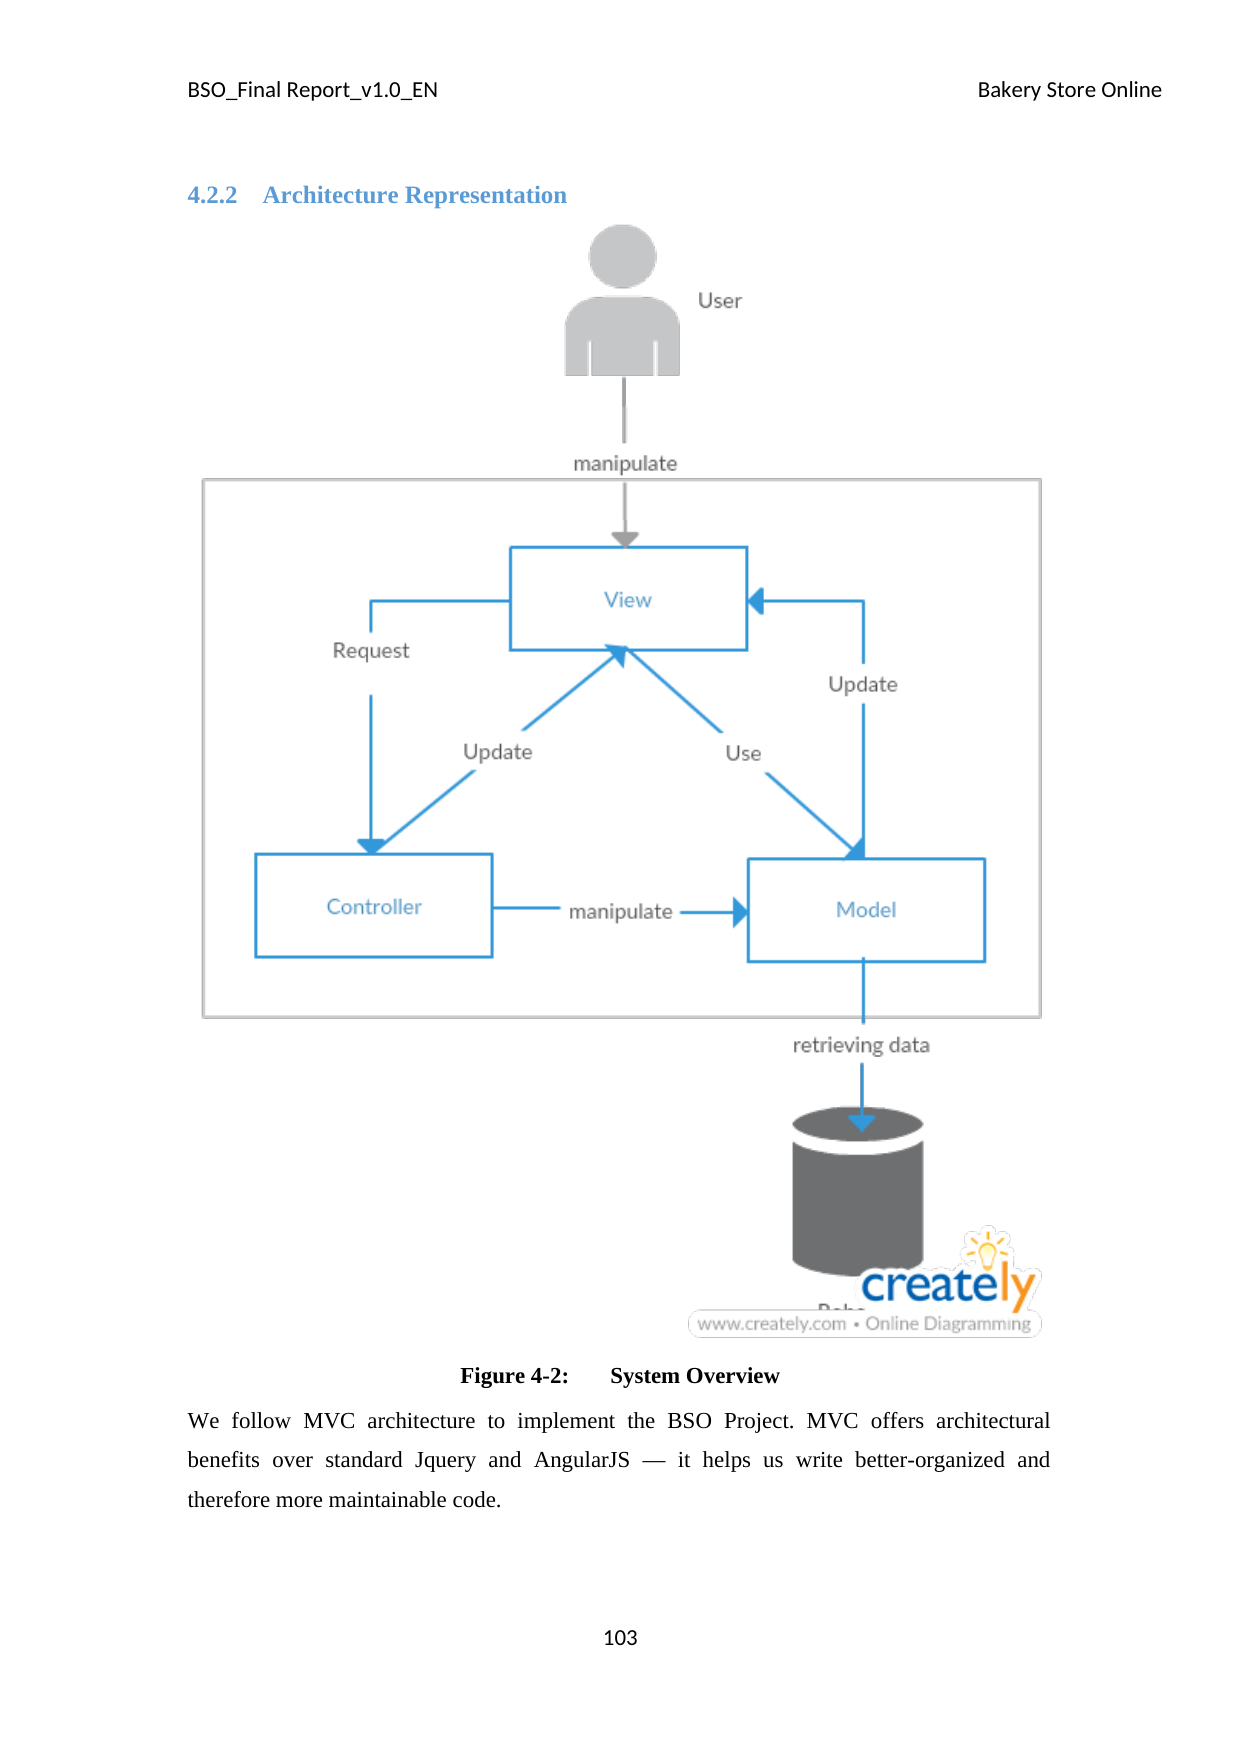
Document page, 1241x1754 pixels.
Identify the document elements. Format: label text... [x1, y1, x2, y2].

picture [187, 211, 1053, 1344]
text We follow MVC architecture to implement the BSO Project. MVC offers architectural benefits over standard Jquery and AngularJS — it helps us write better-organized and therefore more maintainable code. [187, 1407, 1053, 1512]
text System Overview [187, 1362, 1053, 1388]
subtitle Architecture Representation [187, 180, 1053, 209]
